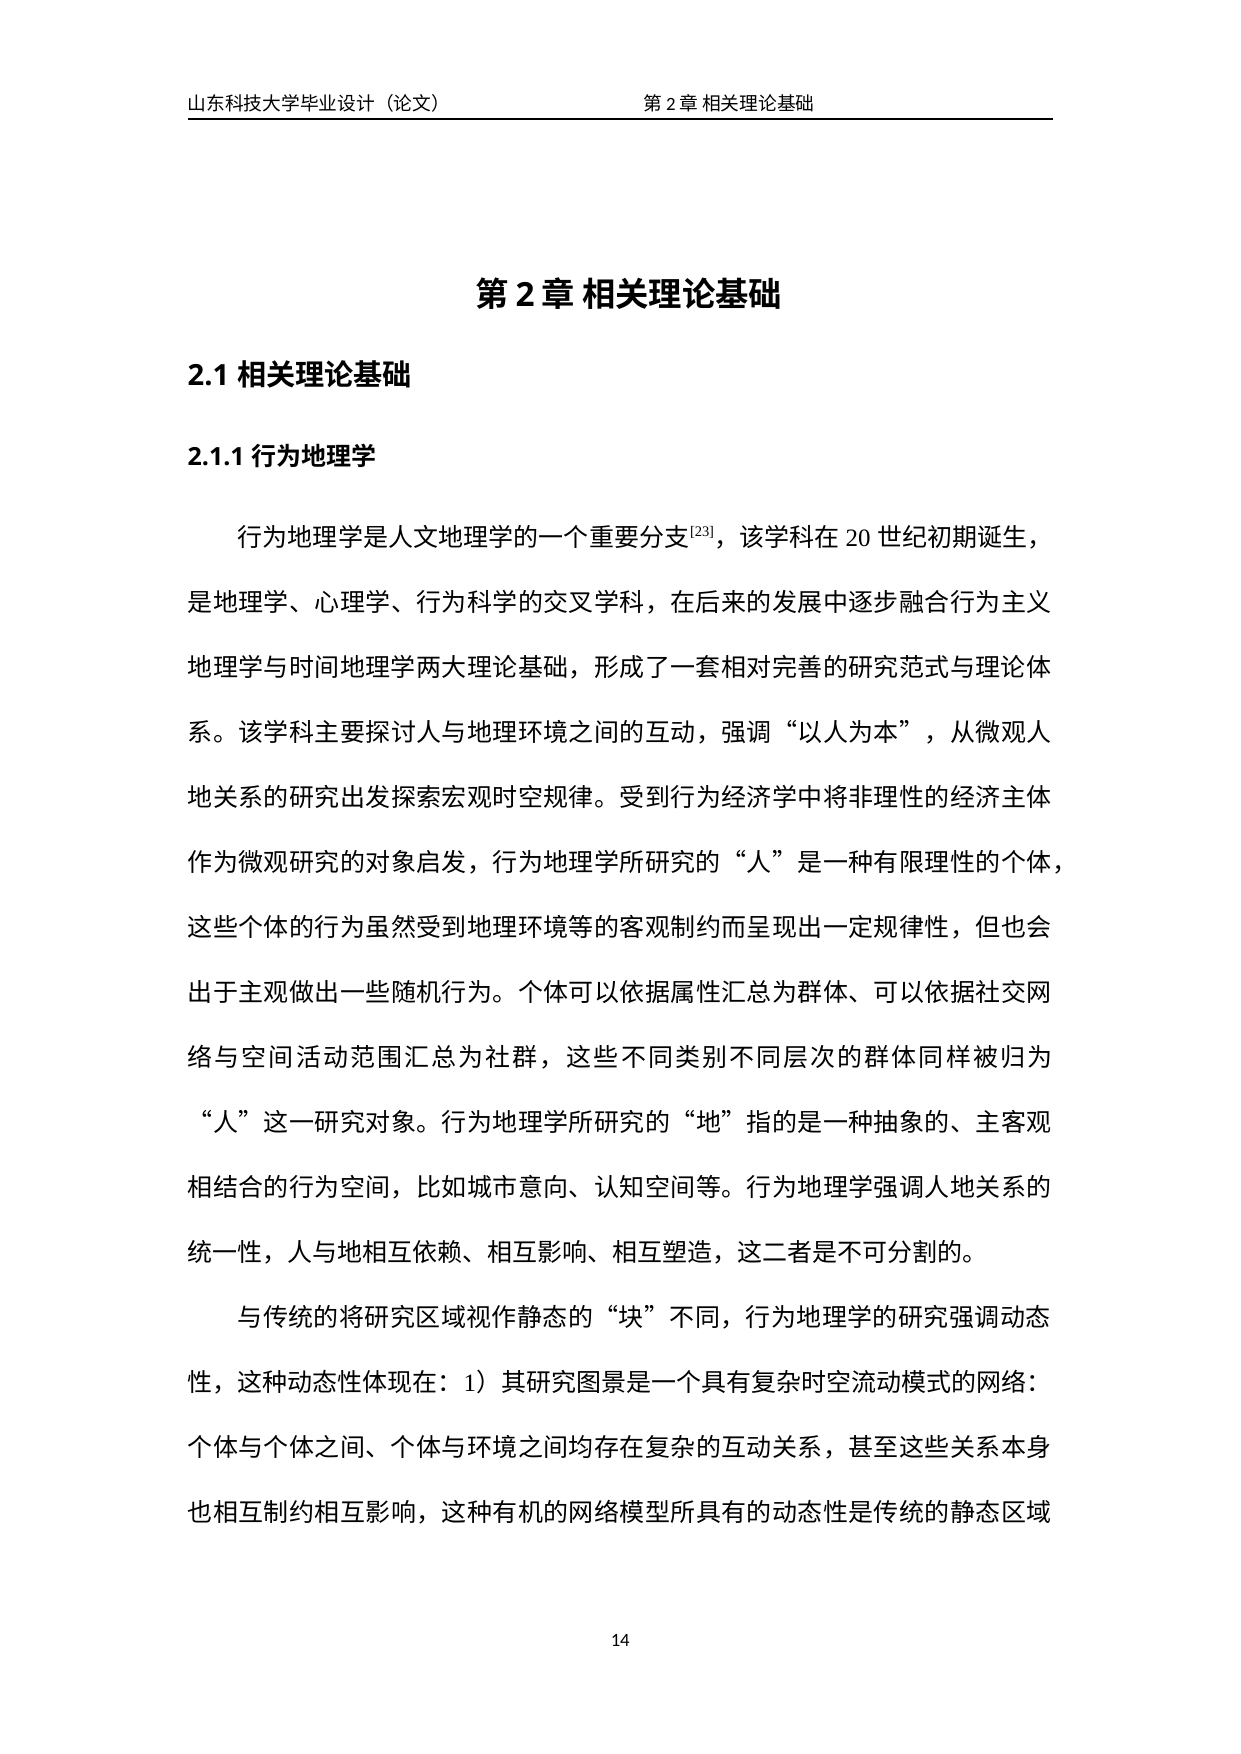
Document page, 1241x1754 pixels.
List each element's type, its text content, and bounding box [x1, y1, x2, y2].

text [187, 1283, 1053, 1543]
text 2.1.1 行为地理学 [187, 422, 1053, 487]
text 第2章 相关理论基础 [187, 259, 1053, 324]
text 行为地理学是人文地理学的一个重要分支[23]，该学科在 20 世纪初期诞生，是地理学、心理学、行为科学的交叉学科，在后来的发展中逐步融合行为主义地理学与时间地理学两大理论基础，形成了一套相对完善的研究范式与理论体系。该学科主要探讨人与地理环境之间的互动，强调“以人为本”，从微观人地关系的研究出发探索宏观时空规律。受到行为经济学中将非理性的经济主体作为微观研究的对象启发，行为地理学所研究的“人”是一种有限理性的个体，这些个体的行为虽然受到地理环境等的客观制约而呈现出一定规律性，但也会出于主观做出一些随机行为。个体可以依据属性汇总为群体、可以依据社交网络与空间活动范围汇总为社群，这些不同类别不同层次的群体同样被归为“人”这一研究对象。行为地理学所研究的“地”指的是一种抽象的、主客观相结合的行为空间，比如城市意向、认知空间等。行为地理学强调人地关系的统一性，人与地相互依赖、相互影响、相互塑造，这二者是不可分割的。 [187, 503, 1053, 1283]
list 2.1 相关理论基础 [187, 341, 1053, 406]
